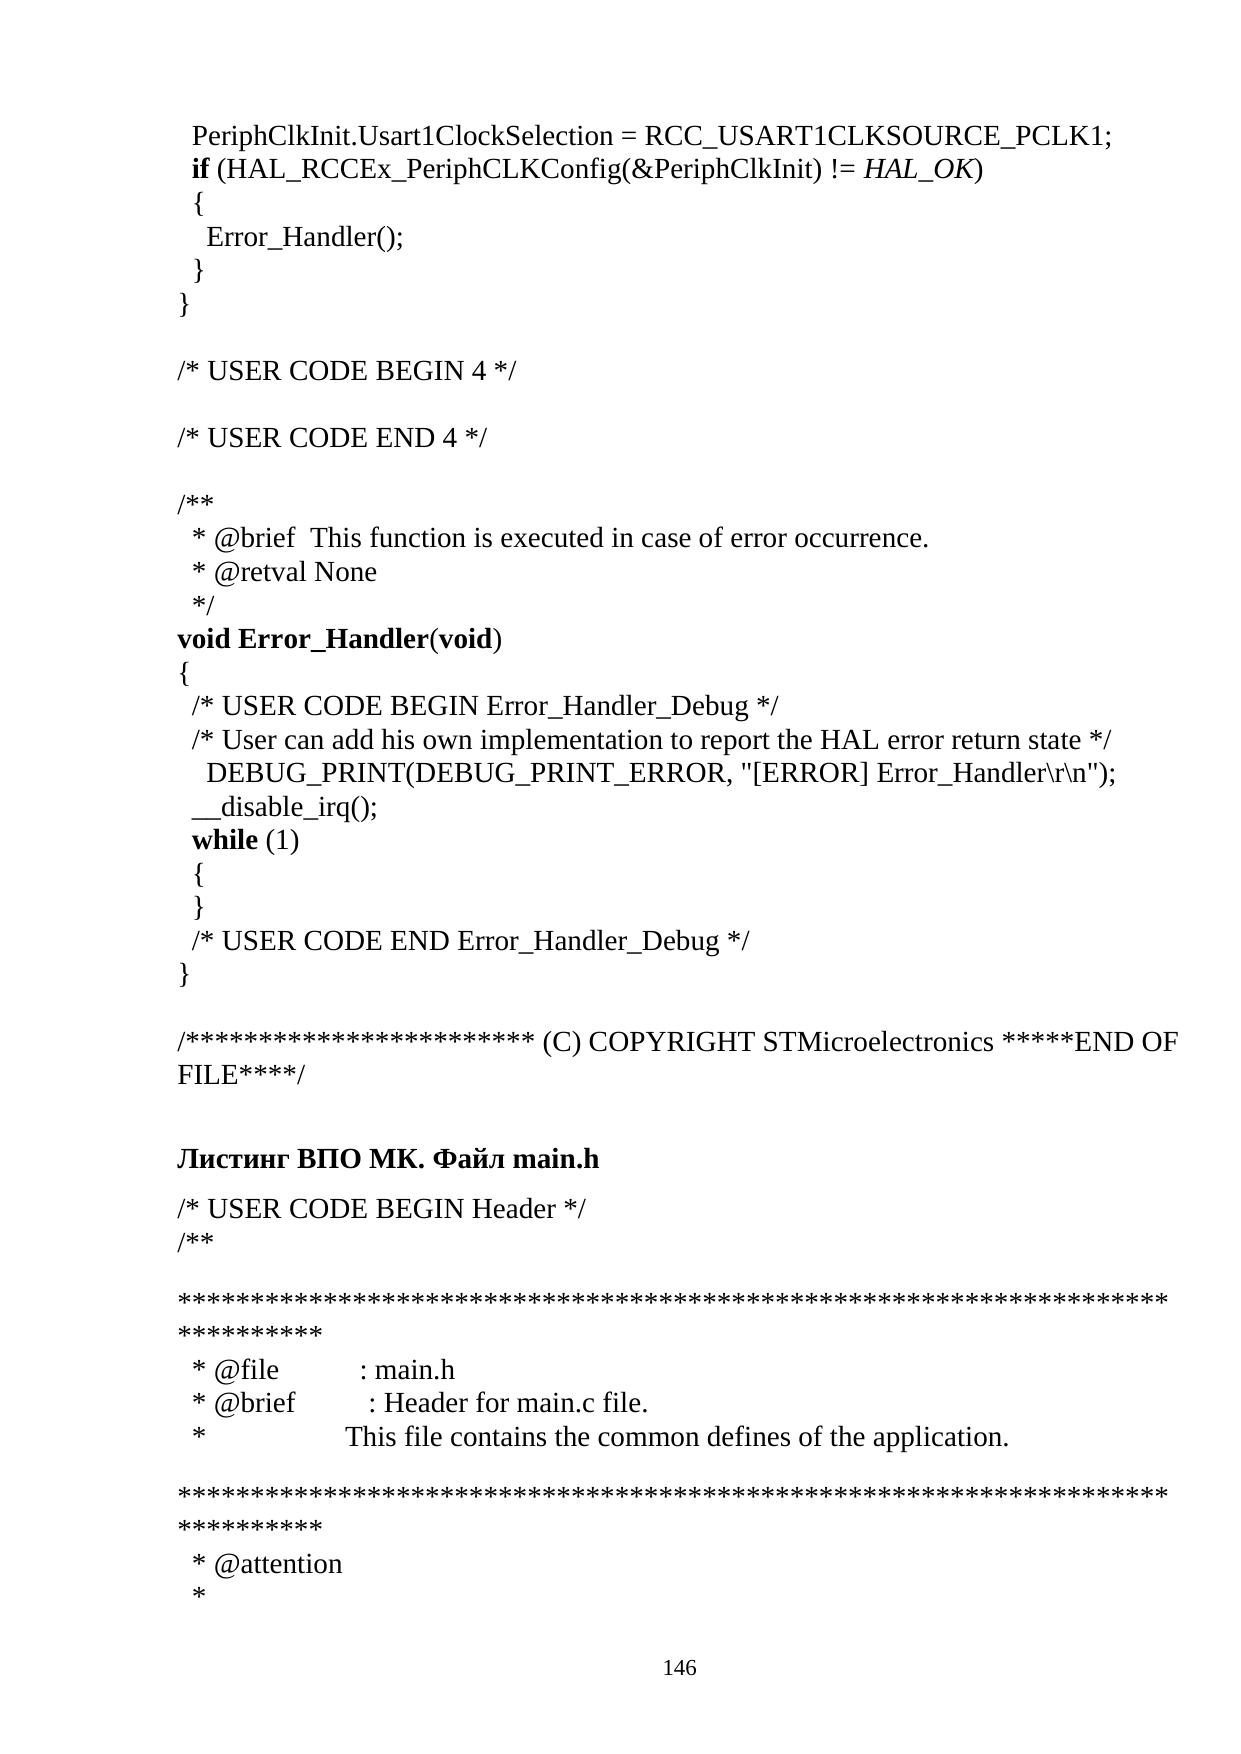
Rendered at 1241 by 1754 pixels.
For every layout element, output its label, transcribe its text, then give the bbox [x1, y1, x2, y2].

text * @attention [177, 1546, 1182, 1579]
text { [177, 655, 1182, 688]
text /* User can add his own implementation to report the HAL error return state */ [177, 722, 1182, 755]
text */ [177, 588, 1182, 621]
text /* USER CODE END Error_Handler_Debug */ [177, 923, 1182, 957]
text /** [177, 1225, 1182, 1258]
text * @brief This function is executed in case of error occurrence. [177, 521, 1182, 554]
text PeriphClkInit.Usart1ClockSelection = RCC_USART1CLKSOURCE_PCLK1; [177, 118, 1182, 152]
text /* USER CODE END 4 */ [177, 420, 1182, 453]
text * This file contains the common defines of the application. [177, 1419, 1182, 1452]
text if (HAL_RCCEx_PeriphCLKConfig(&PeriphClkInit) != HAL_OK) [177, 152, 1182, 185]
text ****************************************************************************** [177, 1258, 1182, 1352]
text /** [177, 487, 1182, 521]
text /************************ (C) COPYRIGHT STMicroelectronics *****END OF FILE****/ [177, 1024, 1182, 1091]
text DEBUG_PRINT(DEBUG_PRINT_ERROR, "[ERROR] Error_Handler\r\n"); [177, 755, 1182, 789]
text __disable_irq(); [177, 789, 1182, 822]
text { [177, 856, 1182, 889]
text } [177, 957, 1182, 990]
text * @retval None [177, 554, 1182, 588]
text * [177, 1579, 1182, 1613]
text } [177, 889, 1182, 923]
text while (1) [177, 822, 1182, 856]
list Листинг ВПО МК. Файл main.h [177, 1141, 1182, 1174]
text /* USER CODE BEGIN 4 */ [177, 353, 1182, 386]
text * @brief : Header for main.c file. [177, 1385, 1182, 1419]
text Error_Handler(); [177, 219, 1182, 252]
text /* USER CODE BEGIN Error_Handler_Debug */ [177, 688, 1182, 722]
text } [177, 252, 1182, 286]
text * @file : main.h [177, 1352, 1182, 1385]
text { [177, 185, 1182, 219]
text void Error_Handler(void) [177, 621, 1182, 655]
text /* USER CODE BEGIN Header */ [177, 1191, 1182, 1225]
text ****************************************************************************** [177, 1452, 1182, 1546]
text } [177, 286, 1182, 319]
